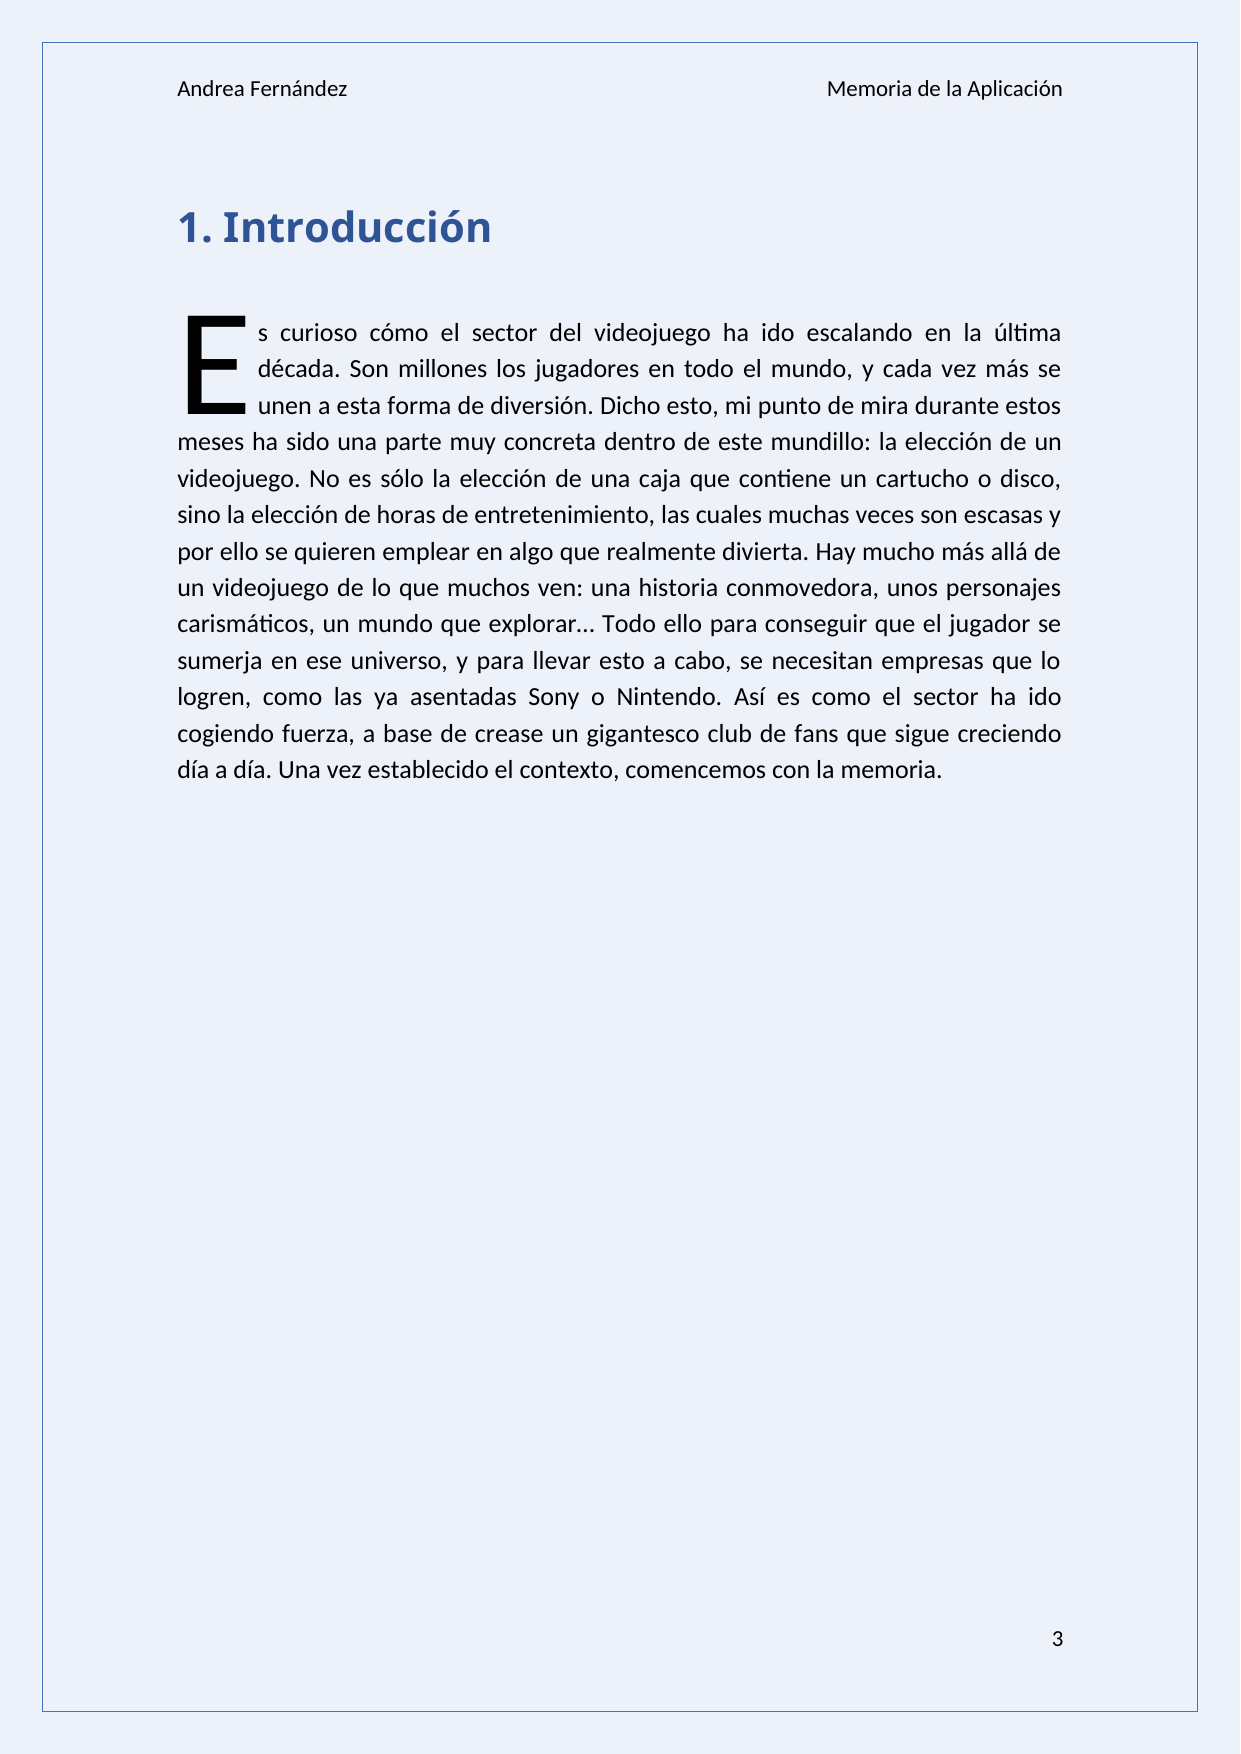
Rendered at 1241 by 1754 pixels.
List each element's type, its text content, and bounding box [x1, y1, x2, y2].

text s curioso cómo el sector del videojuego ha ido escalando en la última década. Son millones los jugadores en todo el mundo, y cada vez más se unen a esta forma de diversión. Dicho esto, mi punto de mira durante estos meses ha sido una parte muy concreta dentro de este mundillo: la elección de un videojuego. No es sólo la elección de una caja que contiene un cartucho o disco, sino la elección de horas de entretenimiento, las cuales muchas veces son escasas y por ello se quieren emplear en algo que realmente divierta. Hay mucho más allá de un videojuego de lo que muchos ven: una historia conmovedora, unos personajes carismáticos, un mundo que explorar… Todo ello para conseguir que el jugador se sumerja en ese universo, y para llevar esto a cabo, se necesitan empresas que lo logren, como las ya asentadas Sony o Nintendo. Así es como el sector ha ido cogiendo fuerza, a base de crease un gigantesco club de fans que sigue creciendo día a día. Una vez establecido el contexto, comencemos con la memoria. [177, 316, 1063, 785]
subtitle 1. Introducción [177, 198, 1063, 254]
